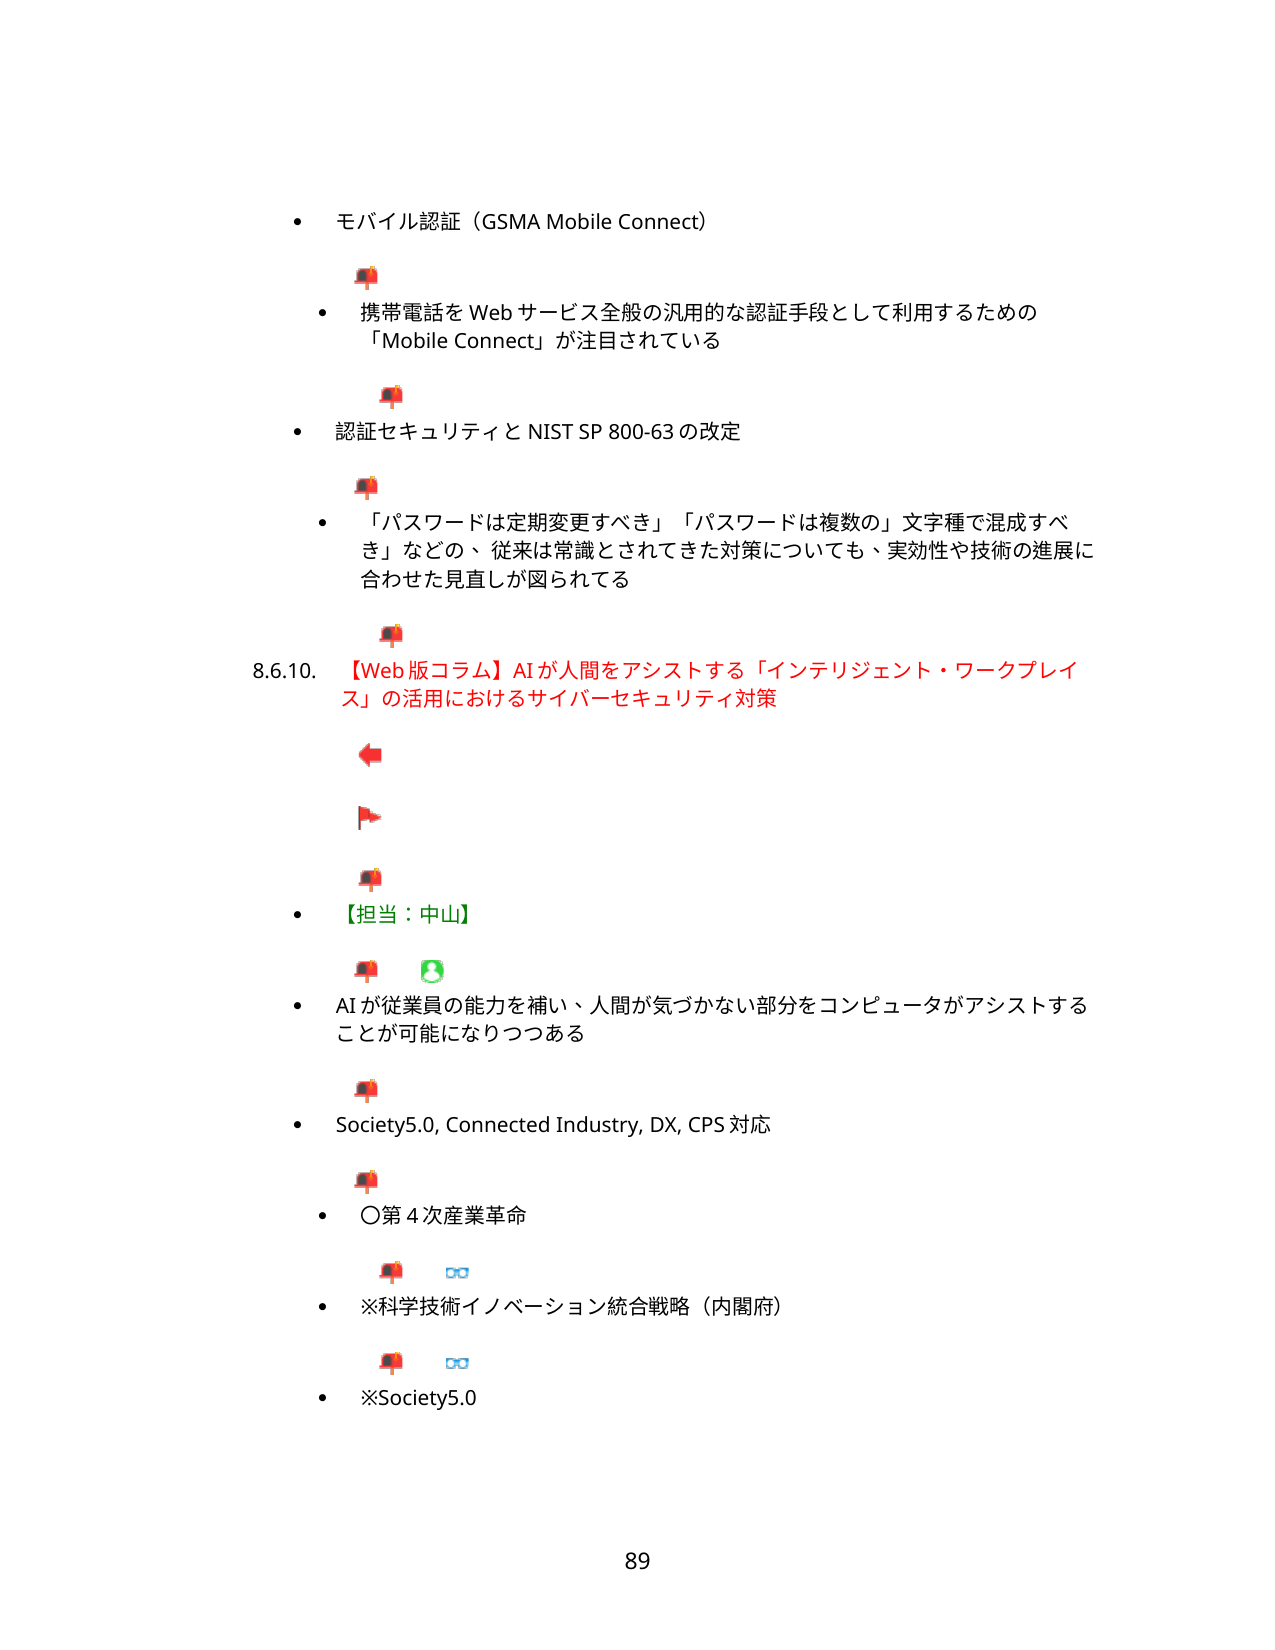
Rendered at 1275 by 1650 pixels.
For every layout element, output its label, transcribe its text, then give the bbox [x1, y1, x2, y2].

picture [354, 960, 378, 983]
list モバイル認証（GSMA Mobile Connect） [294, 207, 1098, 235]
list 【Web版コラム】AIが人間をアシストする「インテリジェント・ワークプレイス」の活用におけるサイバーセキュリティ対策 [252, 656, 1098, 713]
picture [354, 1170, 378, 1194]
list 携帯電話をWebサービス全般の汎用的な認証手段として利用するための「Mobile Connect」が注目されている [319, 298, 1098, 354]
picture [358, 868, 382, 892]
list 〇第4次産業革命 [319, 1201, 1098, 1230]
picture [358, 743, 382, 767]
picture [379, 1261, 403, 1284]
picture [446, 1352, 469, 1375]
picture [421, 960, 444, 983]
picture [379, 624, 403, 648]
picture [354, 1079, 378, 1103]
list 【担当：中山】 [294, 900, 1098, 929]
picture [446, 1261, 469, 1284]
picture [354, 266, 378, 290]
list Society5.0, Connected Industry, DX, CPS対応 [294, 1111, 1098, 1139]
picture [358, 806, 382, 830]
picture [379, 385, 403, 409]
list ※科学技術イノベーション統合戦略（内閣府） [319, 1292, 1098, 1321]
list 「パスワードは定期変更すべき」「パスワードは複数の」文字種で混成すべき」などの、 従来は常識とされてきた対策についても、実効性や技術の進展に合わせた見直しが図られてる [319, 508, 1098, 593]
picture [379, 1352, 403, 1375]
list ※Society5.0 [319, 1383, 1098, 1412]
list 認証セキュリティとNIST SP 800-63の改定 [294, 417, 1098, 446]
list AIが従業員の能力を補い、人間が気づかない部分をコンピュータがアシストすることが可能になりつつある [294, 991, 1098, 1048]
picture [354, 476, 378, 500]
